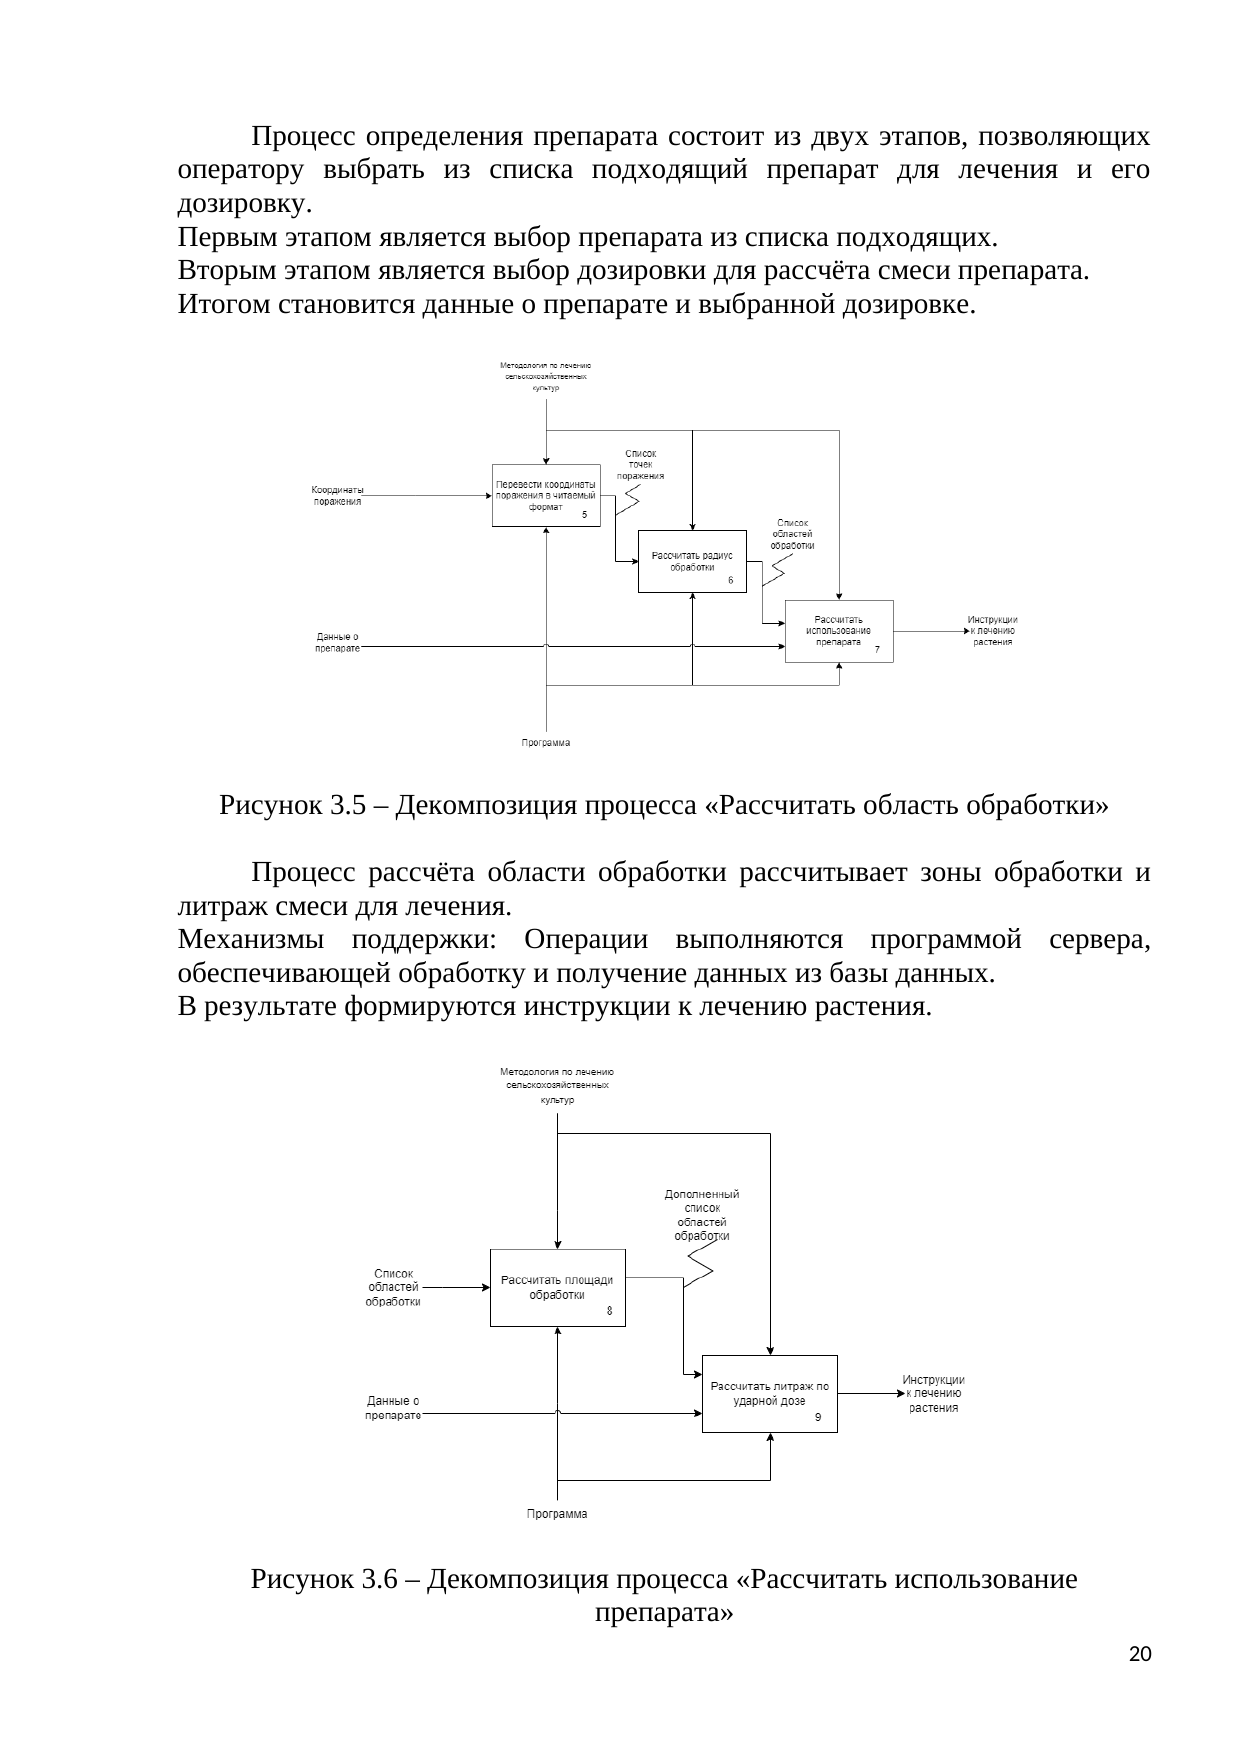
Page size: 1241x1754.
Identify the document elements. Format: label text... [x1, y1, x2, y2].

text В результате формируются инструкции к лечению растения. [177, 988, 1152, 1022]
text Первым этапом является выбор препарата из списка подходящих. [177, 219, 1152, 252]
text Рисунок 3.5 – Декомпозиция процесса «Рассчитать область обработки» [177, 787, 1152, 821]
text Вторым этапом является выбор дозировки для рассчёта смеси препарата. [177, 252, 1152, 286]
text Процесс рассчёта области обработки рассчитывает зоны обработки и литраж смеси для лечения. [177, 854, 1152, 921]
text Рисунок 3.6 – Декомпозиция процесса «Рассчитать использование препарата» [177, 1561, 1152, 1628]
text Итогом становится данные о препарате и выбранной дозировке. [177, 286, 1152, 319]
picture [364, 1055, 965, 1528]
text Процесс определения препарата состоит из двух этапов, позволяющих оператору выбрать из списка подходящий препарат для лечения и его дозировку. [177, 118, 1152, 219]
text Механизмы поддержки: Операции выполняются программой сервера, обеспечивающей обработку и получение данных из базы данных. [177, 921, 1152, 988]
picture [311, 352, 1018, 754]
